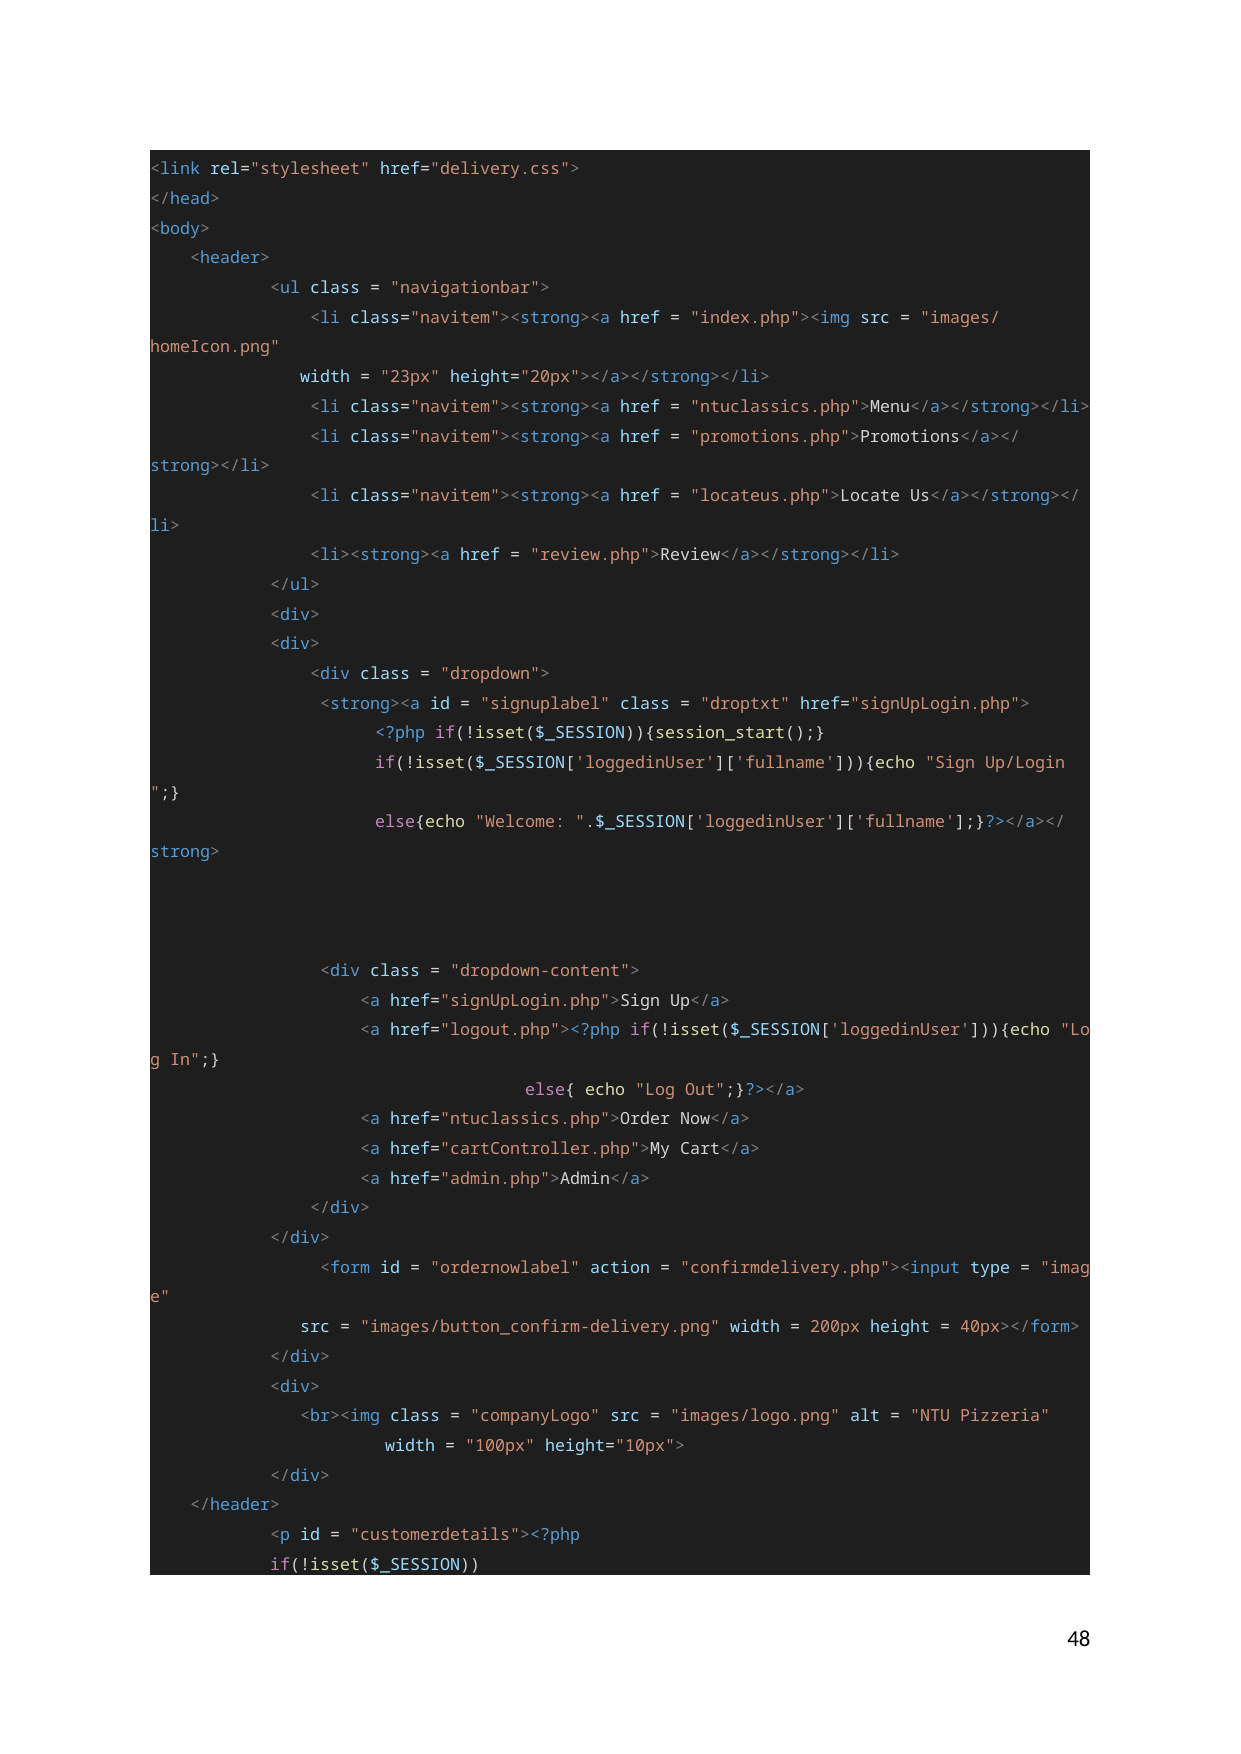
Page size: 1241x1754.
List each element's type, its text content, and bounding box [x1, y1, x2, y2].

text </div> [150, 1456, 1090, 1486]
text <li class="navitem"><strong><a href = "index.php"><img src = "images/homeIcon.png" [150, 298, 1090, 358]
text else{echo "Welcome: ".$_SESSION['loggedinUser']['fullname'];}?></a></strong> [150, 803, 1090, 862]
text <li><strong><a href = "review.php">Review</a></strong></li> [150, 536, 1090, 566]
text <body> [150, 209, 1090, 239]
text <a href="admin.php">Admin</a> [150, 1159, 1090, 1189]
text <form id = "ordernowlabel" action = "confirmdelivery.php"><input type = "image" [150, 1248, 1090, 1308]
text </header> [150, 1486, 1090, 1516]
text if(!isset($_SESSION['loggedinUser']['fullname'])){echo "Sign Up/Login";} [150, 744, 1090, 803]
text </div> [150, 1219, 1090, 1248]
text <div class = "dropdown"> [150, 655, 1090, 684]
text src = "images/button_confirm-delivery.png" width = 200px height = 40px></form> [150, 1308, 1090, 1337]
text <link rel="stylesheet" href="delivery.css"> [150, 150, 1090, 180]
text <li class="navitem"><strong><a href = "ntuclassics.php">Menu</a></strong></li> [150, 387, 1090, 417]
text </div> [150, 1337, 1090, 1367]
text <a href="cartController.php">My Cart</a> [150, 1130, 1090, 1159]
text <div> [150, 595, 1090, 625]
text <header> [150, 239, 1090, 269]
text <strong><a id = "signuplabel" class = "droptxt" href="signUpLogin.php"> [150, 684, 1090, 714]
text <a href="signUpLogin.php">Sign Up</a> [150, 981, 1090, 1011]
text <a href="ntuclassics.php">Order Now</a> [150, 1100, 1090, 1130]
text <div> [150, 1367, 1090, 1397]
text <li class="navitem"><strong><a href = "promotions.php">Promotions</a></strong></li> [150, 417, 1090, 477]
text <div> [150, 625, 1090, 655]
text <p id = "customerdetails"><?php [150, 1516, 1090, 1545]
text <br><img class = "companyLogo" src = "images/logo.png" alt = "NTU Pizzeria" [150, 1397, 1090, 1427]
text </head> [150, 180, 1090, 209]
text <ul class = "navigationbar"> [150, 269, 1090, 298]
text width = "23px" height="20px"></a></strong></li> [150, 358, 1090, 387]
text <div class = "dropdown-content"> [150, 952, 1090, 981]
text if(!isset($_SESSION)) [150, 1545, 1090, 1575]
text width = "100px" height="10px"> [150, 1427, 1090, 1456]
text <li class="navitem"><strong><a href = "locateus.php">Locate Us</a></strong></li> [150, 477, 1090, 536]
text </div> [150, 1189, 1090, 1219]
text </ul> [150, 566, 1090, 595]
text else{ echo "Log Out";}?></a> [150, 1070, 1090, 1100]
text <?php if(!isset($_SESSION)){session_start();} [150, 714, 1090, 744]
text <a href="logout.php"><?php if(!isset($_SESSION['loggedinUser'])){echo "Log In";} [150, 1011, 1090, 1070]
